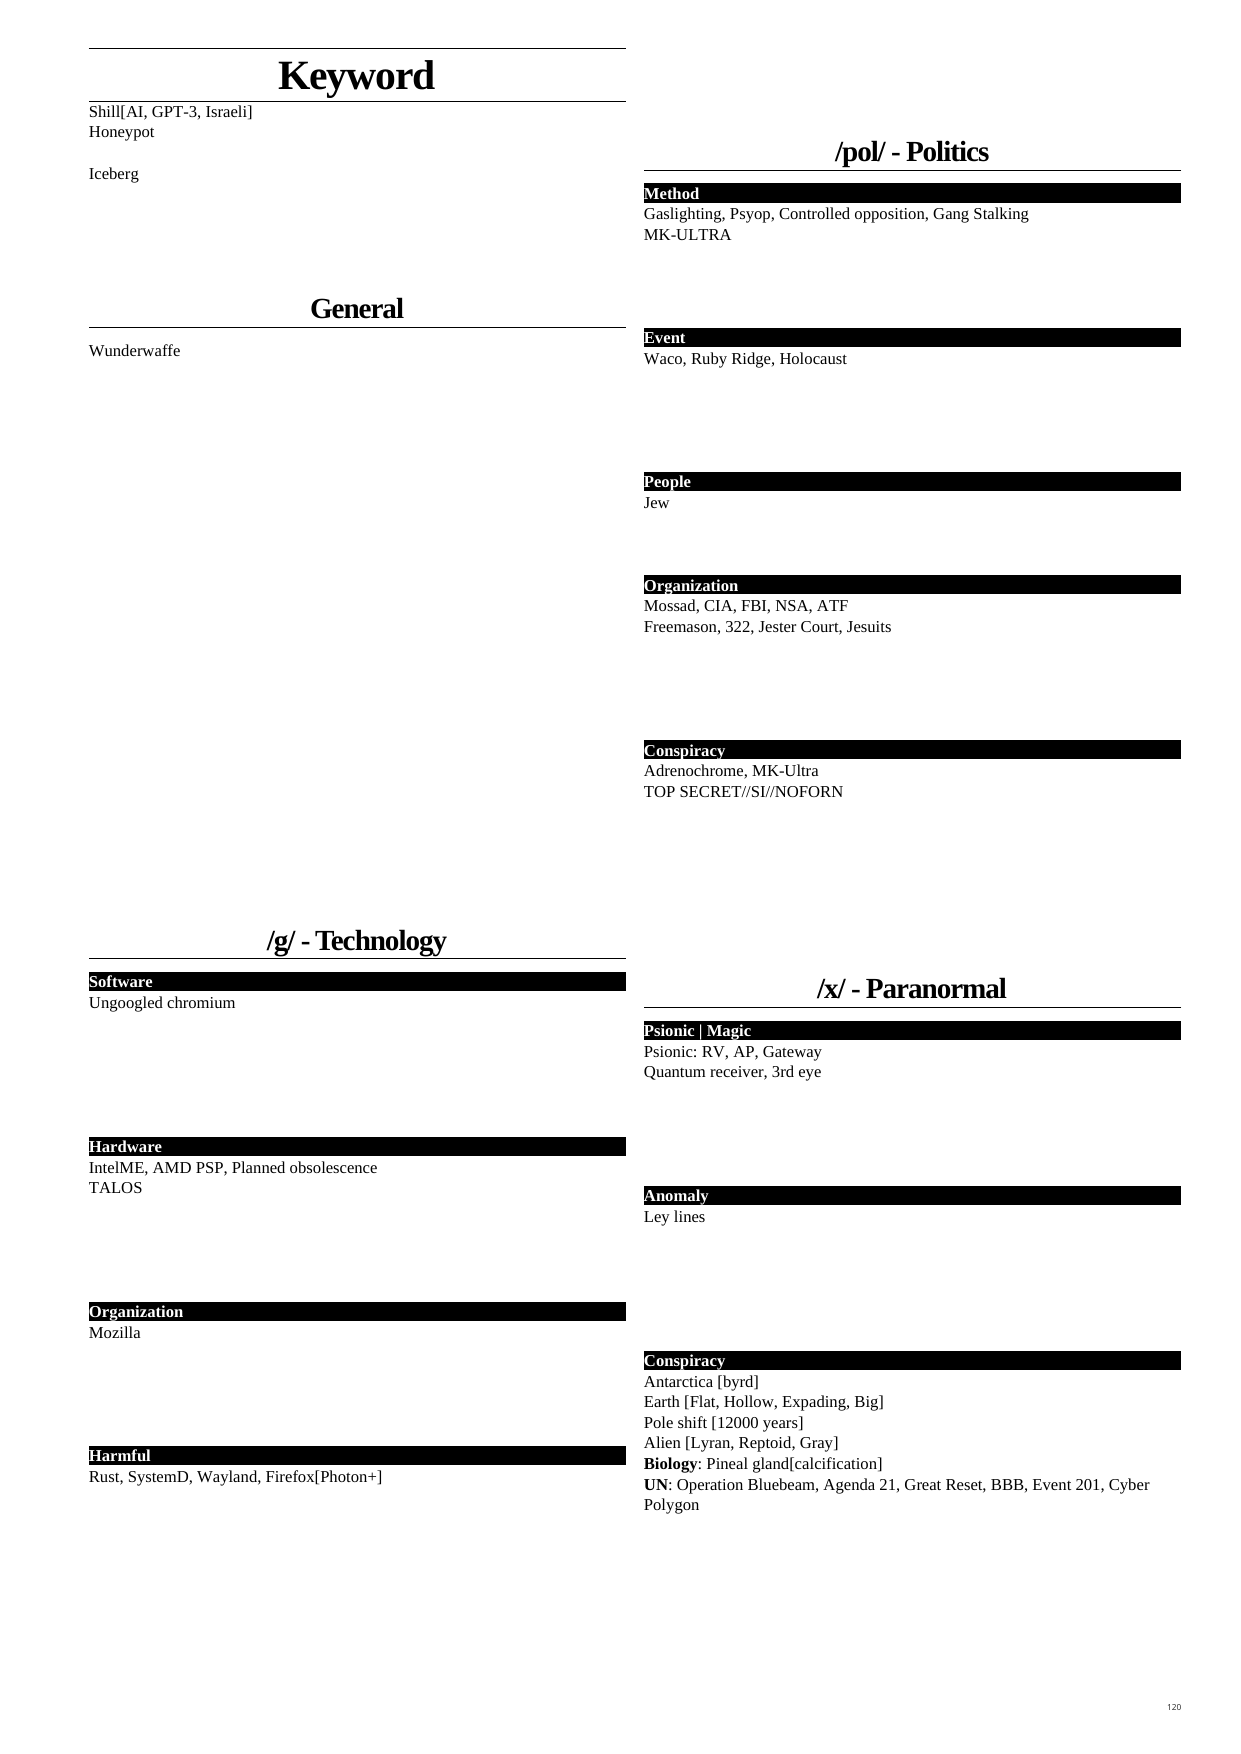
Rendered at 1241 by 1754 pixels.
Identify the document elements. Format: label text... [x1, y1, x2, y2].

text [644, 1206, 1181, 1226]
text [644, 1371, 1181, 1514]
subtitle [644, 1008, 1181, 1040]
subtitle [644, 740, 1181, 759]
text Ungoogled chromium [89, 992, 626, 1012]
subtitle /pol/ - Politics [644, 134, 1181, 170]
subtitle Method [644, 183, 1181, 203]
text Honeypot [89, 122, 626, 141]
subtitle People [644, 472, 1181, 491]
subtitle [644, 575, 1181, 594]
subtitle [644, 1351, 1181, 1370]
text IntelME, AMD PSP, Planned obsolescence [89, 1157, 626, 1177]
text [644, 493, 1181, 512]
text Rust, SystemD, Wayland, Firefox[Photon+] [89, 1467, 626, 1486]
text Iceberg [89, 163, 626, 183]
subtitle Harmful [89, 1446, 626, 1465]
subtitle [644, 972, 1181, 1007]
subtitle Hardware [89, 1137, 626, 1156]
text Wunderwaffe [89, 341, 626, 360]
text Gaslighting, Psyop, Controlled opposition, Gang Stalking [644, 204, 1181, 223]
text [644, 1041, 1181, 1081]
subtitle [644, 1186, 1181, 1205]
text Waco, Ruby Ridge, Holocaust [644, 348, 1181, 368]
subtitle Organization [89, 1302, 626, 1321]
subtitle /g/ - Technology [89, 923, 626, 958]
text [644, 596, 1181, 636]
text Mozilla [89, 1322, 626, 1342]
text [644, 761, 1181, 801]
subtitle General [89, 292, 626, 327]
text MK-ULTRA [644, 225, 1181, 244]
subtitle Software [89, 972, 626, 991]
text TALOS [89, 1178, 626, 1197]
subtitle Event [644, 328, 1181, 347]
text Shill[AI, GPT-3, Israeli] [89, 102, 626, 121]
subtitle Keyword [89, 49, 626, 101]
